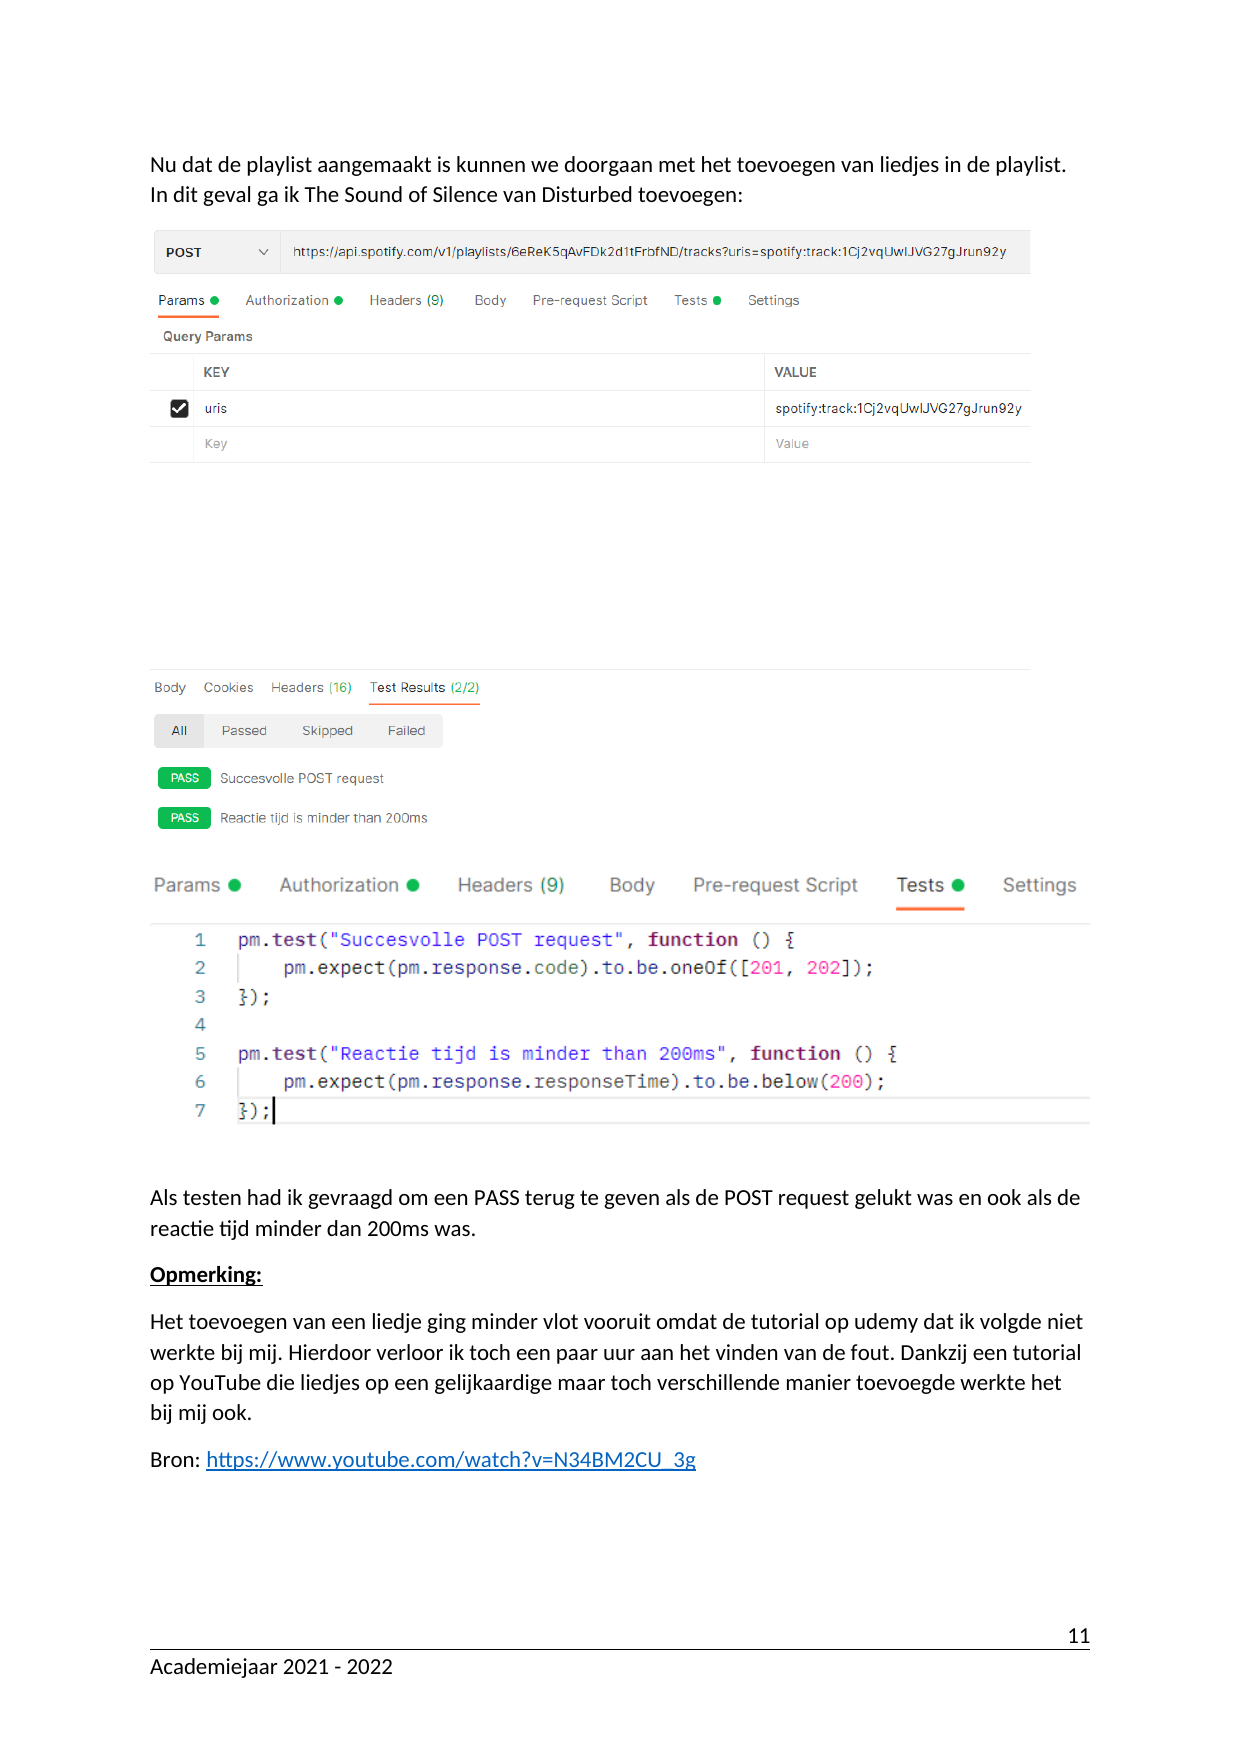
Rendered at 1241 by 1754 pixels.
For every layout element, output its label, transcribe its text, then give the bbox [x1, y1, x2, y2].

text Opmerking: [150, 1261, 1090, 1289]
text Het toevoegen van een liedje ging minder vlot vooruit omdat de tutorial op udemy dat ik volgde niet werkte bij mij. Hierdoor verloor ik toch een paar uur aan het vinden van de fout. Dankzij een tutorial op YouTube die liedjes op een gelijkaardige maar toch verschillende manier toevoegde werkte het bij mij ook. [150, 1307, 1090, 1426]
text Nu dat de playlist aangemaakt is kunnen we doorgaan met het toevoegen van liedjes in de playlist. In dit geval ga ik The Sound of Silence van Disturbed toevoegen: [150, 150, 1090, 208]
text Bron: https://www.youtube.com/watch?v=N34BM2CU_3g [150, 1445, 1090, 1473]
picture [150, 855, 1091, 1165]
text Als testen had ik gevraagd om een PASS terug te geven als de POST request gelukt was en ook als de reactie tijd minder dan 200ms was. [150, 1183, 1090, 1242]
picture [150, 227, 1031, 837]
